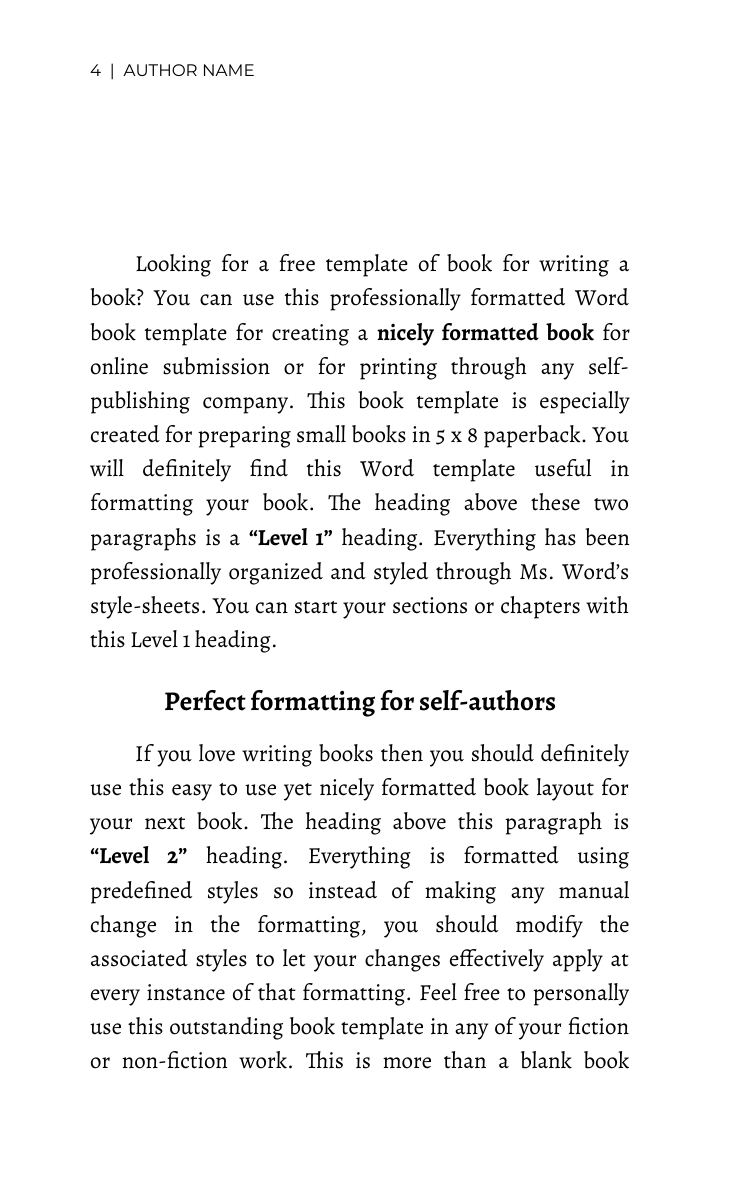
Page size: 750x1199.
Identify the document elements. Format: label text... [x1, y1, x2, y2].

text Looking for a free template of book for writing a book? You can use this professionally formatted Word book template for creating a nicely formatted book for online submission or for printing through any self-publishing company. This book template is especially created for preparing small books in 5 x 8 paperback. You will definitely find this Word template useful in formatting your book. The heading above these two paragraphs is a “Level 1” heading. Everything has been professionally organized and styled through Ms. Word’s style-sheets. You can start your sections or chapters with this Level 1 heading. [90, 248, 630, 655]
subtitle Perfect formatting for self-authors [90, 683, 630, 720]
